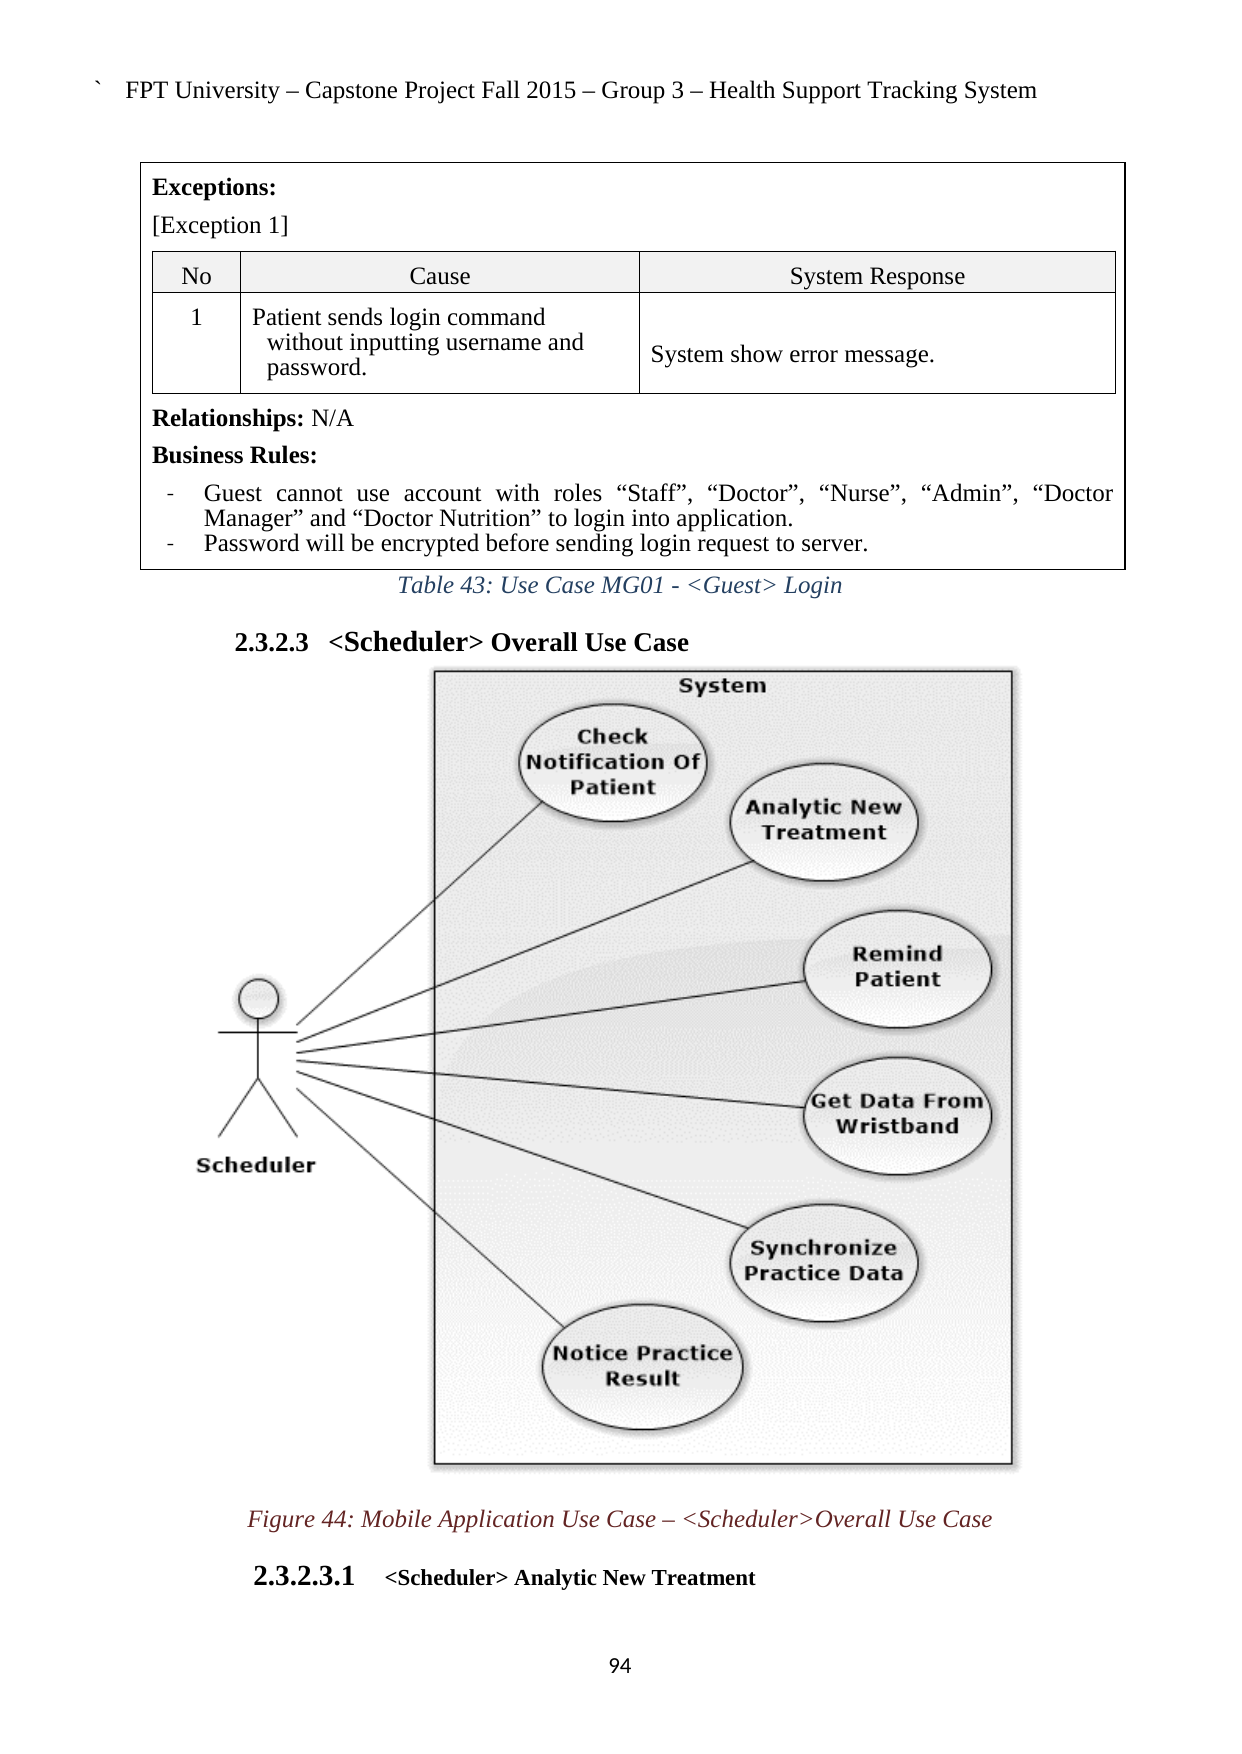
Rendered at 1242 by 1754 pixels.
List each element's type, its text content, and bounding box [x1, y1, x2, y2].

subtitle <Scheduler> Analytic New Treatment [253, 1558, 1146, 1591]
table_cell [141, 163, 1124, 569]
picture [187, 663, 1052, 1504]
text Table 43: Use Case MG01 - <Guest> Login [94, 570, 1146, 599]
text Figure 44: Mobile Application Use Case – <Scheduler>Overall Use Case [94, 1504, 1146, 1533]
subtitle <Scheduler> Overall Use Case [234, 624, 1146, 657]
